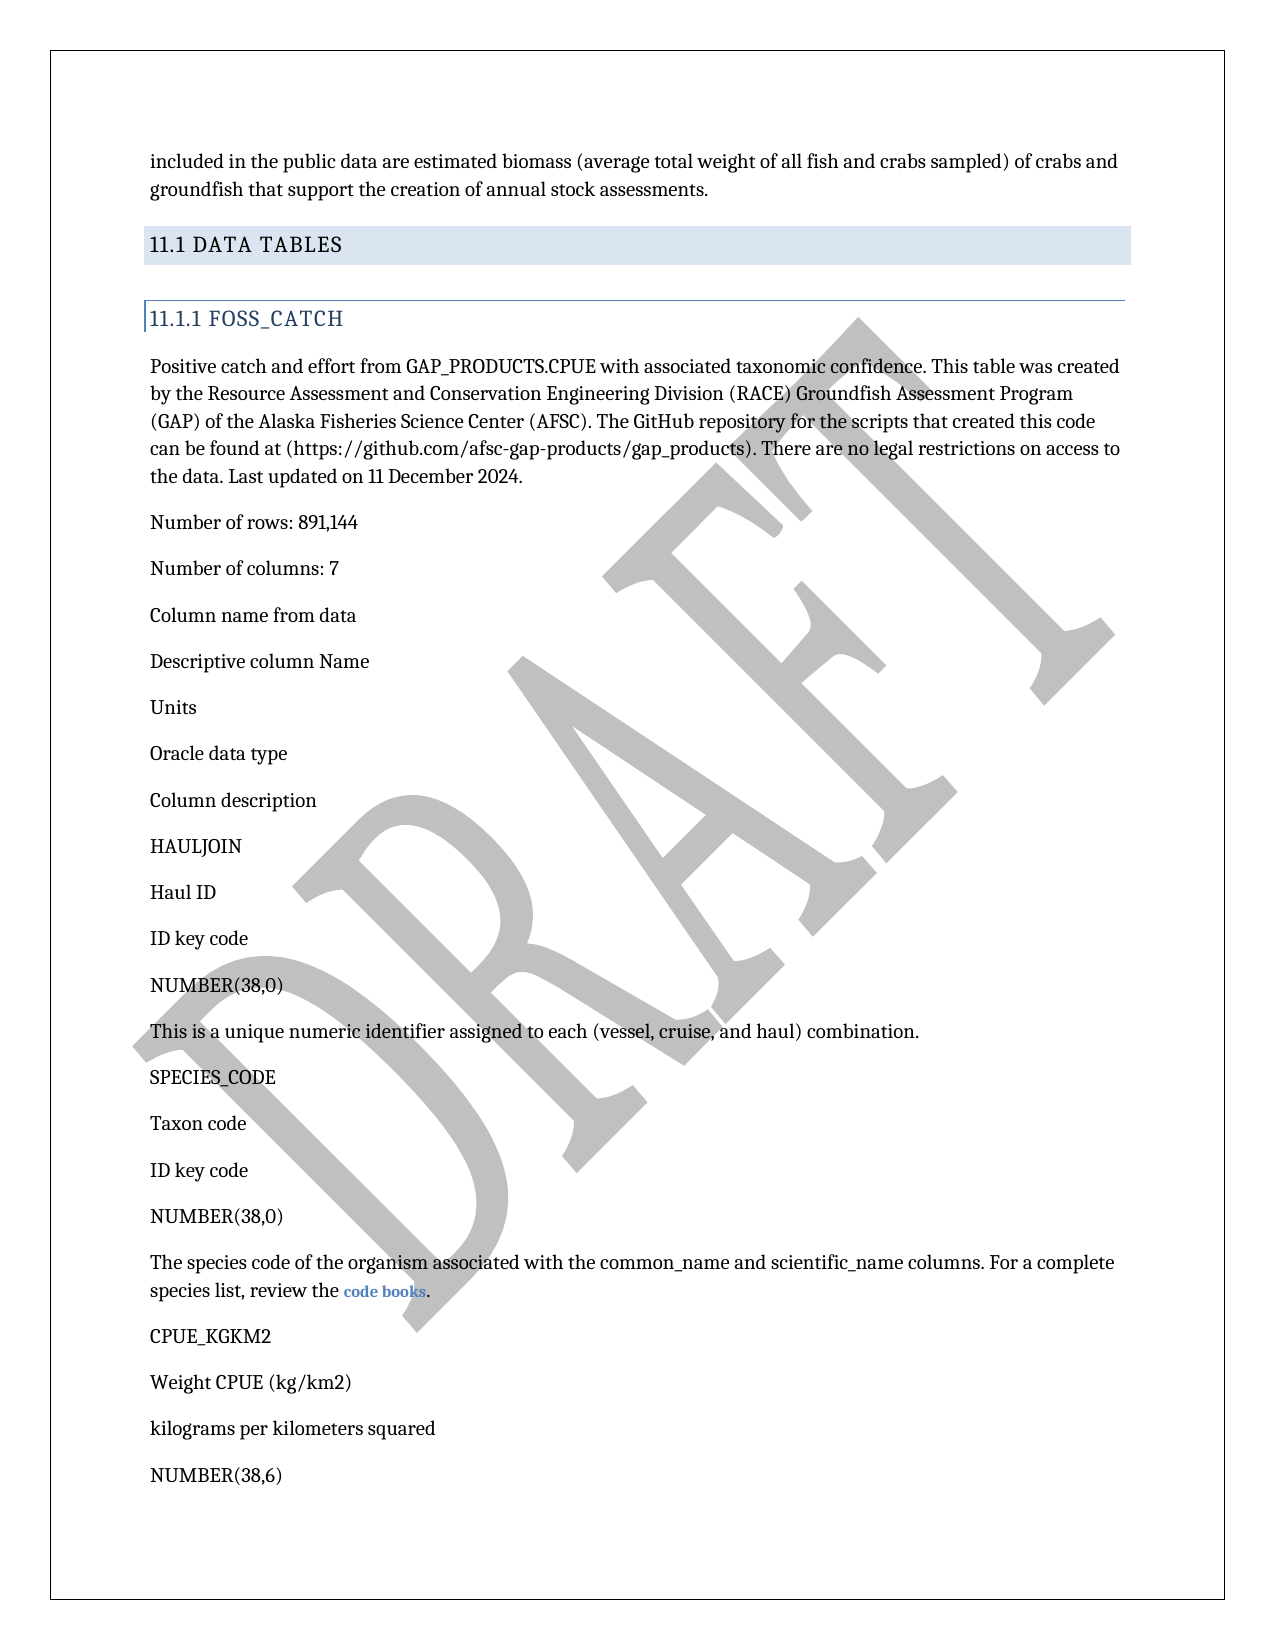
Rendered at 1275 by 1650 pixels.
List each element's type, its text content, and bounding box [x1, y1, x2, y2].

text The species code of the organism associated with the common_name and scientific_name columns. For a complete species list, review the code books. [150, 1251, 1125, 1302]
subtitle 11.1.1 FOSS_CATCH [146, 301, 1125, 332]
text kilograms per kilometers squared [150, 1417, 1125, 1441]
text ID key code [150, 927, 1125, 951]
text Descriptive column Name [150, 649, 1125, 673]
text Number of columns: 7 [150, 557, 1125, 581]
text Column description [150, 788, 1125, 812]
text SPECIES_CODE [150, 1066, 1125, 1090]
text NUMBER(38,0) [150, 973, 1125, 997]
text Taxon code [150, 1112, 1125, 1136]
text Column name from data [150, 603, 1125, 627]
text Units [150, 696, 1125, 720]
text CPUE_KGKM2 [150, 1324, 1125, 1348]
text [150, 150, 1125, 201]
text Haul ID [150, 881, 1125, 905]
text This is a unique numeric identifier assigned to each (vessel, cruise, and haul) combination. [150, 1019, 1125, 1043]
text ID key code [150, 1158, 1125, 1182]
subtitle 11.1 Data tables [150, 232, 1125, 258]
text Oracle data type [150, 742, 1125, 766]
text HAULJOIN [150, 834, 1125, 858]
text Number of rows: 891,144 [150, 511, 1125, 535]
text Weight CPUE (kg/km2) [150, 1371, 1125, 1395]
text NUMBER(38,0) [150, 1204, 1125, 1228]
text Positive catch and effort from GAP_PRODUCTS.CPUE with associated taxonomic confidence. This table was created by the Resource Assessment and Conservation Engineering Division (RACE) Groundfish Assessment Program (GAP) of the Alaska Fisheries Science Center (AFSC). The GitHub repository for the scripts that created this code can be found at (https://github.com/afsc-gap-products/gap_products). There are no legal restrictions on access to the data. Last updated on 11 December 2024. [150, 354, 1125, 488]
text NUMBER(38,6) [150, 1463, 1125, 1487]
